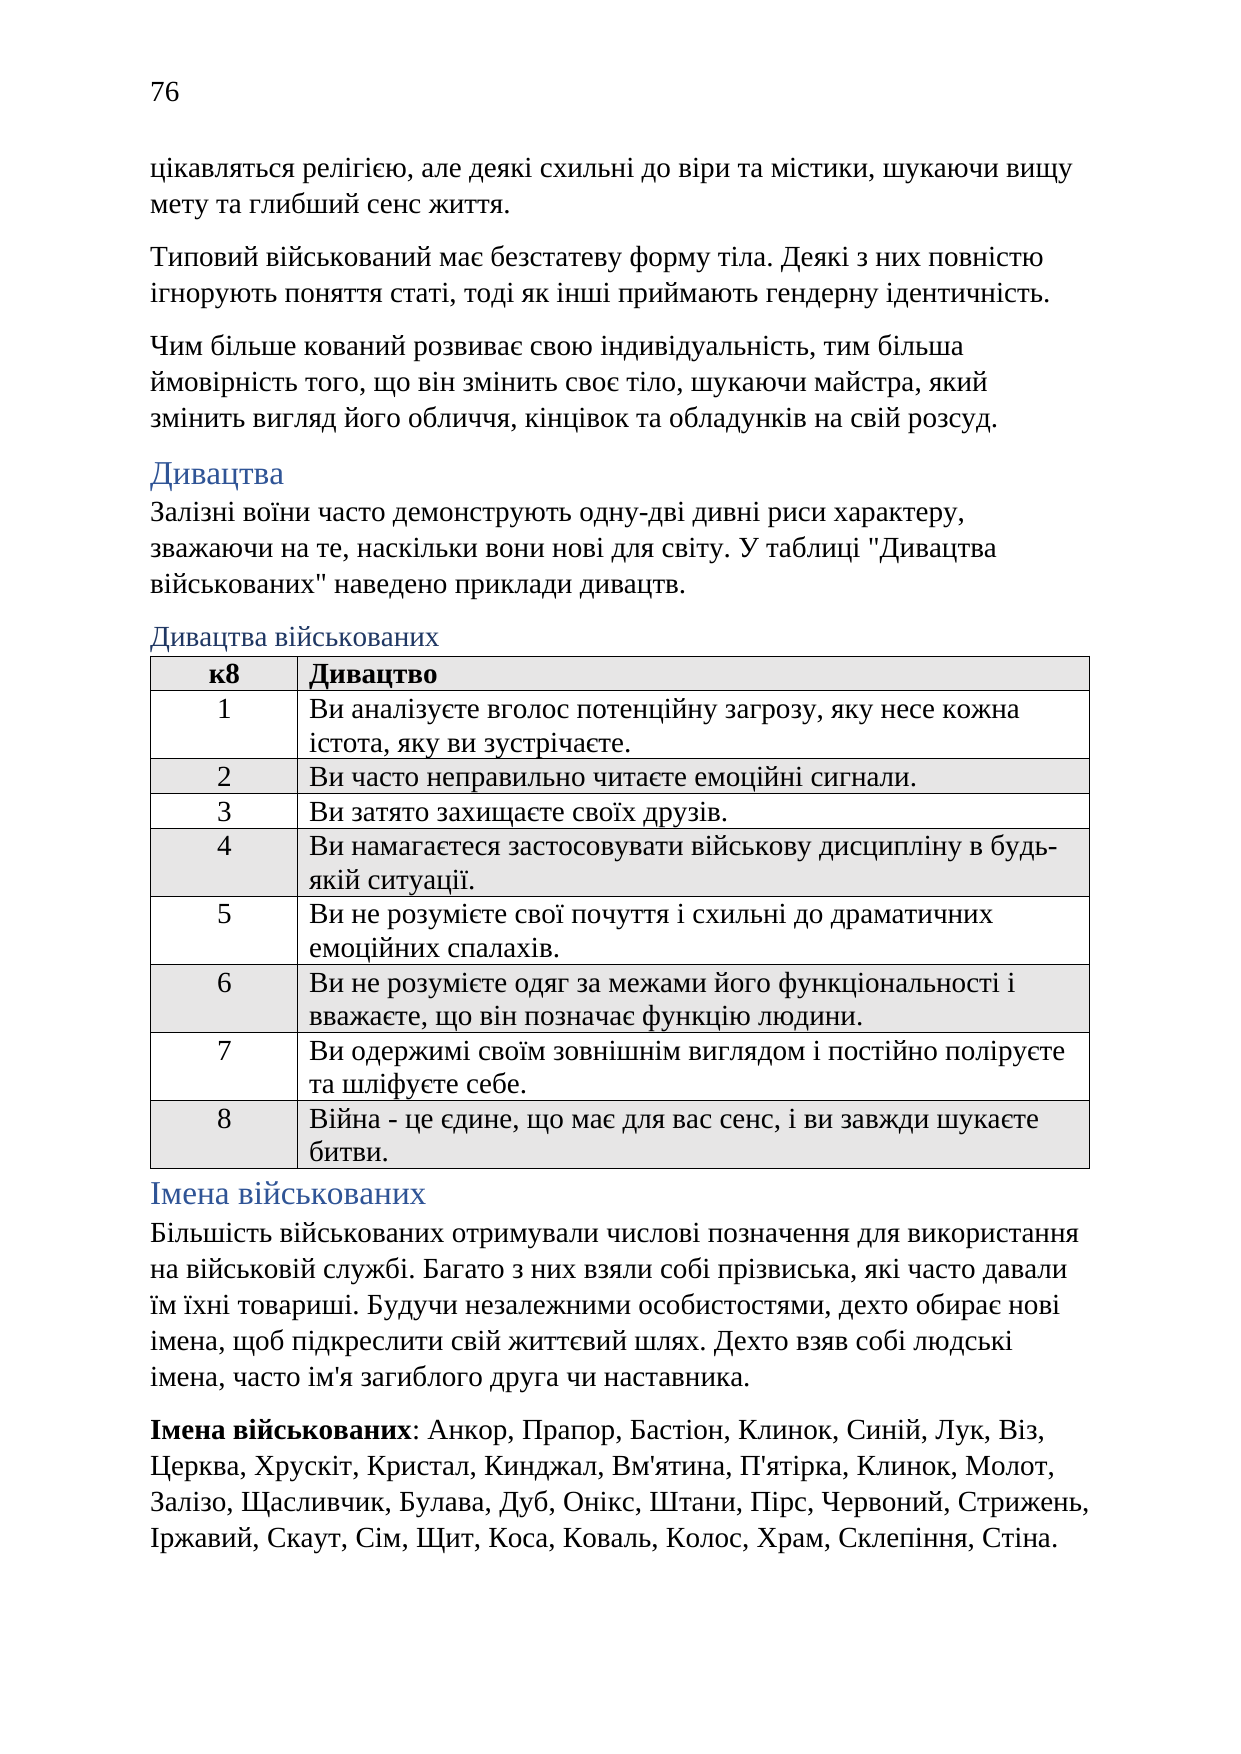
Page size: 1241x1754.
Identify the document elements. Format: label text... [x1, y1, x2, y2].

table_cell Ви аналізуєте вголос потенційну загрозу, яку несе кожна істота, яку ви зустрічаєте. [298, 691, 1089, 758]
table_cell 5 [151, 897, 297, 964]
table_cell 4 [151, 829, 297, 896]
table_cell Ви не розумієте одяг за межами його функціональності і вважаєте, що він позначає функцію людини. [298, 965, 1089, 1032]
table_cell 3 [151, 794, 297, 827]
subtitle Дивацтва військованих [150, 619, 1090, 653]
subtitle Імена військованих [150, 1173, 1090, 1212]
text Більшість військованих отримували числові позначення для використання на військовій службі. Багато з них взяли собі прізвиська, які часто давали їм їхні товариші. Будучи незалежними особистостями, дехто обирає нові імена, щоб підкреслити свій життєвий шлях. Дехто взяв собі людські імена, часто ім'я загиблого друга чи наставника. [150, 1215, 1090, 1393]
table_cell Ви часто неправильно читаєте емоційні сигнали. [298, 759, 1089, 793]
table_header Дивацтво [298, 657, 1089, 690]
text Типовий військований має безстатеву форму тіла. Деякі з них повністю ігнорують поняття статі, тоді як інші приймають гендерну ідентичність. [150, 239, 1090, 309]
table_cell 8 [151, 1101, 297, 1168]
table_cell 6 [151, 965, 297, 1032]
table_cell Війна - це єдине, що має для вас сенс, і ви завжди шукаєте битви. [298, 1101, 1089, 1168]
table_cell 1 [151, 691, 297, 758]
subtitle Дивацтва [150, 453, 1090, 491]
table_header к8 [151, 657, 297, 690]
text Імена військованих: Анкор, Прапор, Бастіон, Клинок, Синій, Лук, Віз, Церква, Хрускіт, Кристал, Кинджал, Вм'ятина, П'ятірка, Клинок, Молот, Залізо, Щасливчик, Булава, Дуб, Онікс, Штани, Пірс, Червоний, Стрижень, Іржавий, Скаут, Сім, Щит, Коса, Коваль, Колос, Храм, Склепіння, Стіна. [150, 1412, 1090, 1554]
text Залізні воїни часто демонструють одну-дві дивні риси характеру, зважаючи на те, наскільки вони нові для світу. У таблиці "Дивацтва військованих" наведено приклади дивацтв. [150, 494, 1090, 600]
table_cell 7 [151, 1033, 297, 1100]
table_cell Ви намагаєтеся застосовувати військову дисципліну в будь-якій ситуації. [298, 829, 1089, 896]
table_cell Ви одержимі своїм зовнішнім виглядом і постійно поліруєте та шліфуєте себе. [298, 1033, 1089, 1100]
table_cell 2 [151, 759, 297, 793]
table_cell Ви затято захищаєте своїх друзів. [298, 794, 1089, 827]
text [150, 150, 1090, 220]
table_cell Ви не розумієте свої почуття і схильні до драматичних емоційних спалахів. [298, 897, 1089, 964]
text Чим більше кований розвиває свою індивідуальність, тим більша ймовірність того, що він змінить своє тіло, шукаючи майстра, який змінить вигляд його обличчя, кінцівок та обладунків на свій розсуд. [150, 328, 1090, 434]
